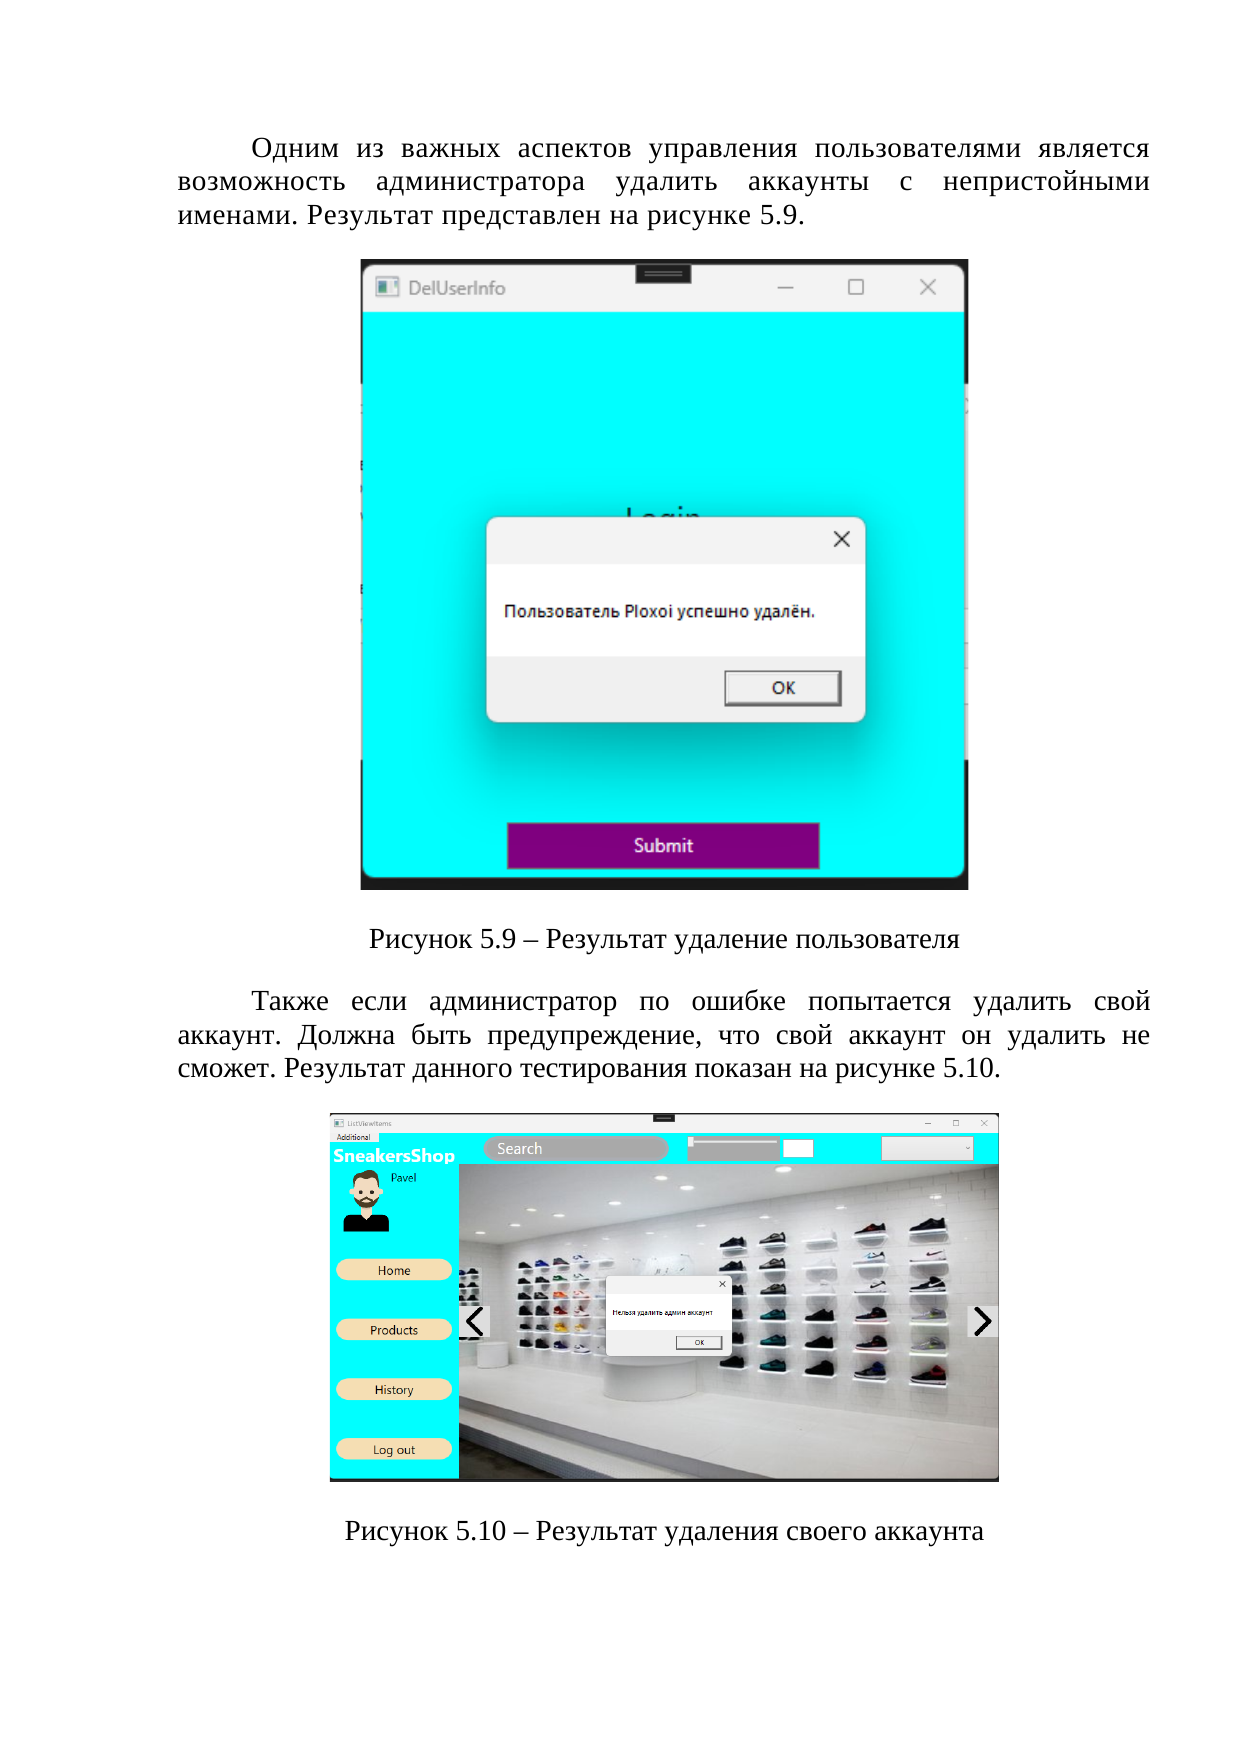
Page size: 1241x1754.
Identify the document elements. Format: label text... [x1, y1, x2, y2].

picture [360, 259, 969, 890]
text Рисунок 5.9 – Результат удаление пользователя [177, 921, 1152, 954]
picture [329, 1113, 999, 1482]
text Одним из важных аспектов управления пользователями является возможность администратора удалить аккаунты с непристойными именами. Результат представлен на рисунке 5.9. [177, 130, 1152, 230]
text Рисунок 5.10 – Результат удаления своего аккаунта [177, 1513, 1152, 1547]
text Также если администратор по ошибке попытается удалить свой аккаунт. Должна быть предупреждение, что свой аккаунт он удалить не сможет. Результат данного тестирования показан на рисунке 5.10. [177, 983, 1152, 1084]
